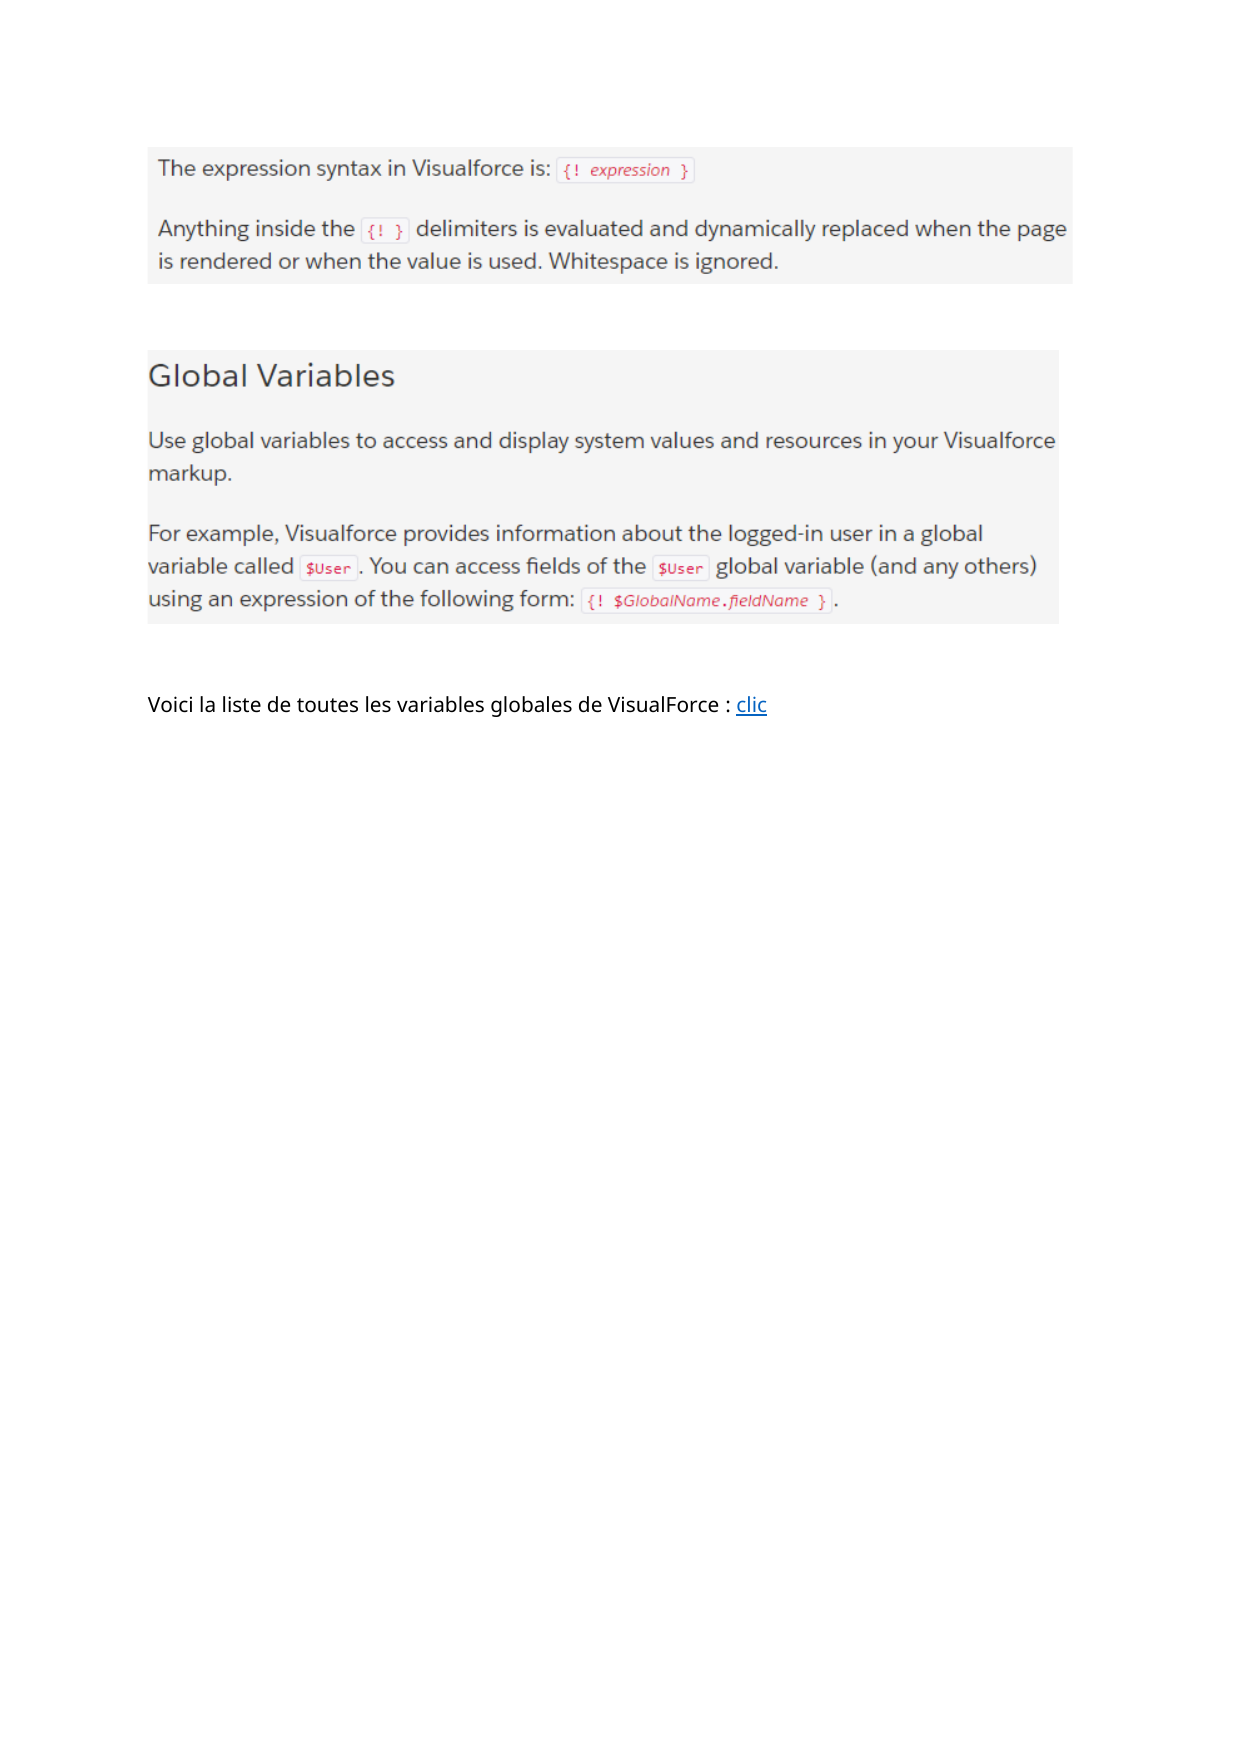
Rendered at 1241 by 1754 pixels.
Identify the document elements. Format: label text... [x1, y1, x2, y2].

text Voici la liste de toutes les variables globales de VisualForce : clic [148, 690, 1093, 718]
picture [147, 350, 1059, 624]
picture [147, 147, 1073, 284]
